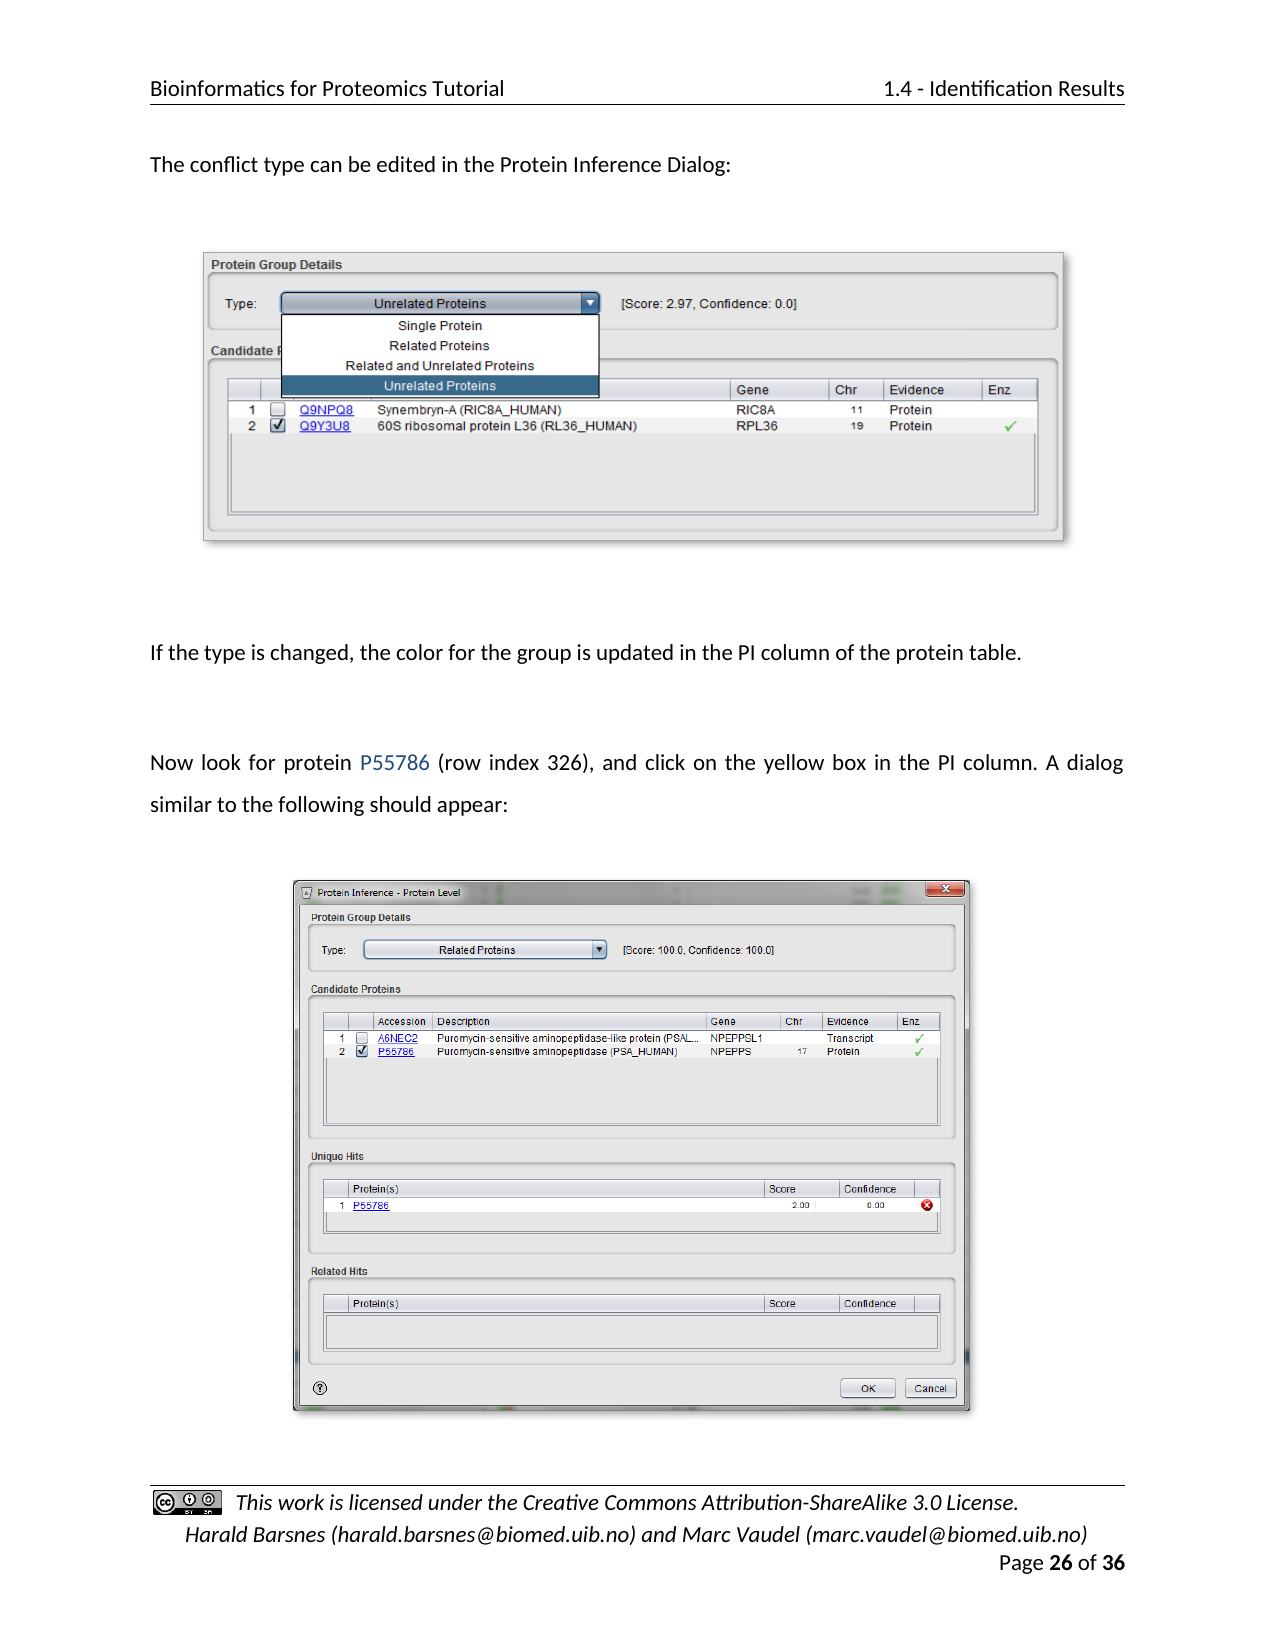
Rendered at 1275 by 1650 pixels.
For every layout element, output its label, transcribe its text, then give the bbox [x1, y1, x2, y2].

picture [204, 253, 1063, 540]
text If the type is changed, the color for the group is updated in the PI column of the protein table. [150, 638, 1125, 666]
picture [293, 880, 970, 1411]
text Now look for protein P55786 (row index 326), and click on the yellow box in the PI column. A dialog similar to the following should appear: [150, 748, 1125, 818]
text The conflict type can be edited in the Protein Inference Dialog: [150, 150, 1125, 178]
picture [153, 1490, 222, 1515]
